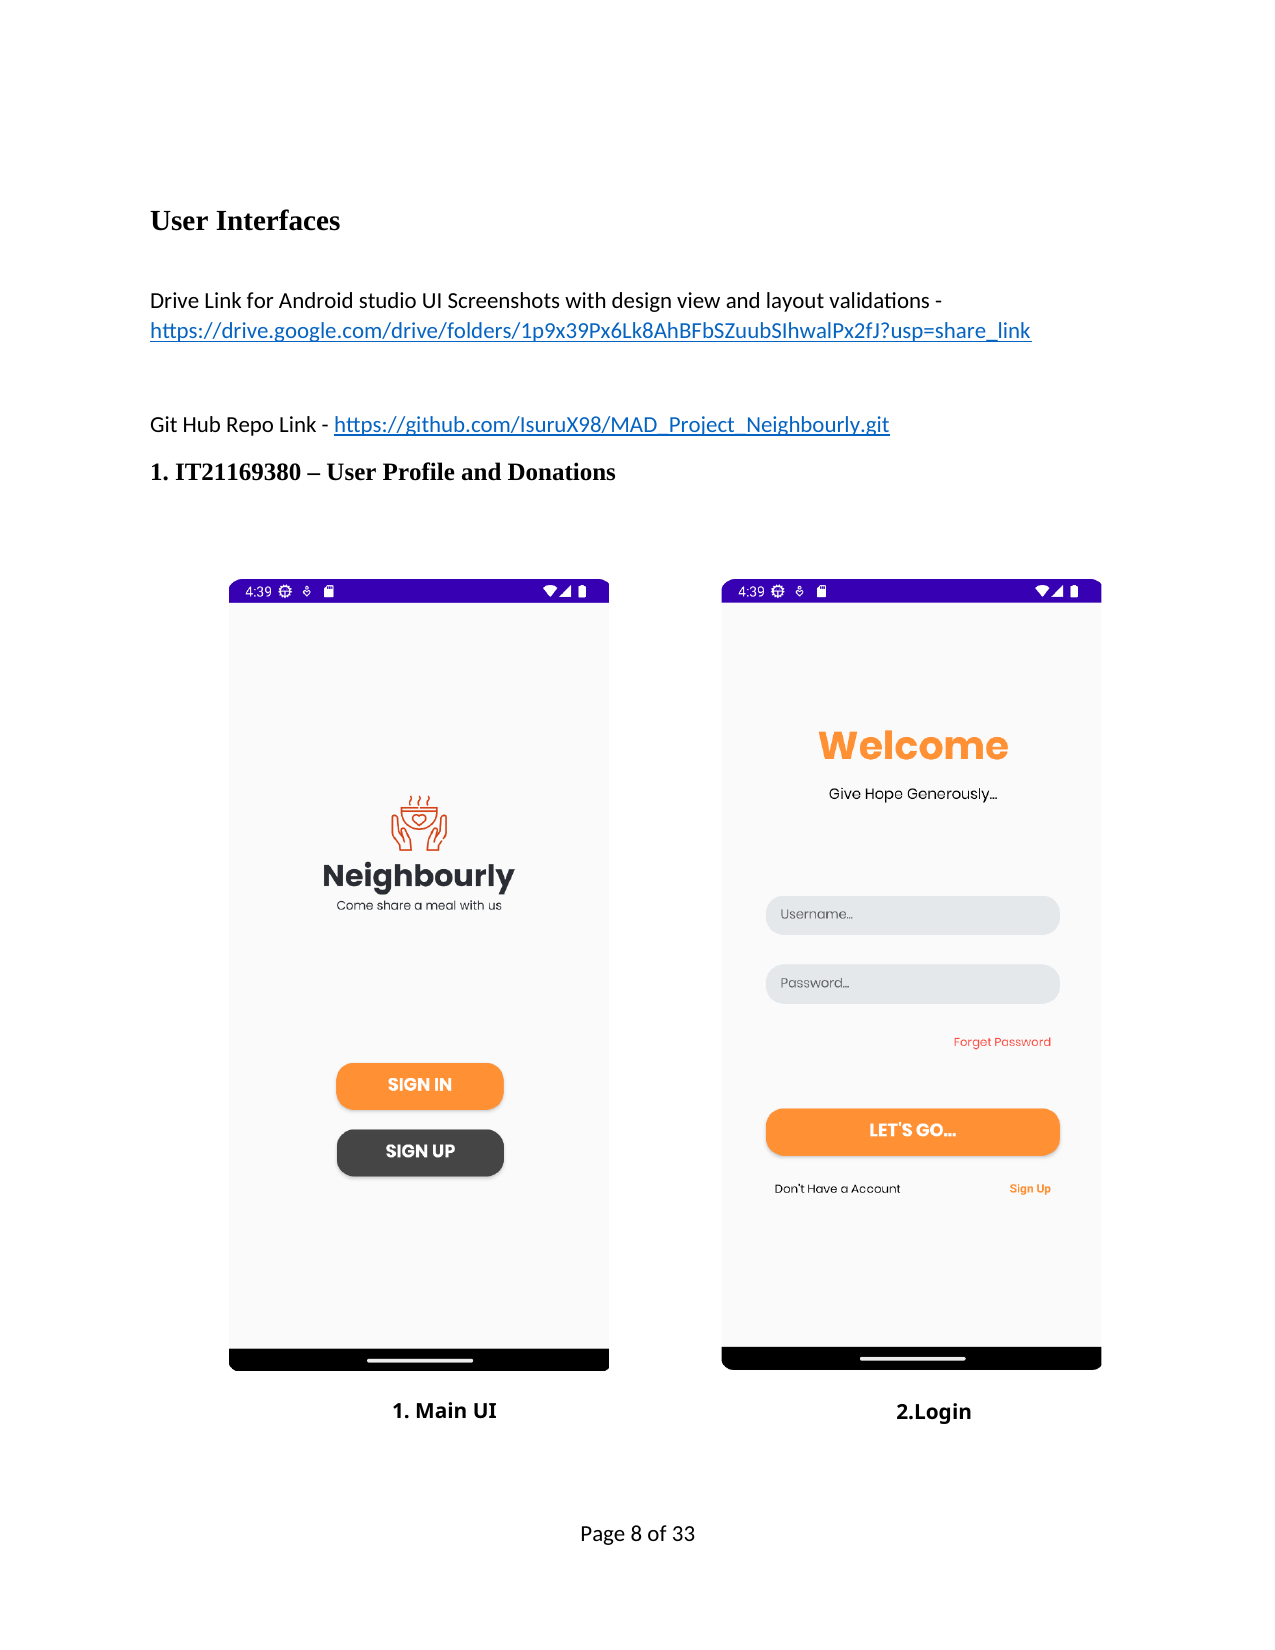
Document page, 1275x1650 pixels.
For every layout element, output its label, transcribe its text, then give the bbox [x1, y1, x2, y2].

picture [227, 579, 609, 1368]
text Git Hub Repo Link - https://github.com/IsuruX98/MAD_Project_Neighbourly.git [150, 410, 1125, 438]
picture [720, 579, 1102, 1367]
subtitle 1. IT21169380 – User Profile and Donations [150, 457, 1125, 486]
subtitle User Interfaces [150, 203, 1125, 237]
text Drive Link for Android studio UI Screenshots with design view and layout validations - https://drive.google.com/drive/folders/1p9x39Px6Lk8AhBFbSZuubSIhwalPx2fJ?usp=share_link [150, 286, 1125, 345]
